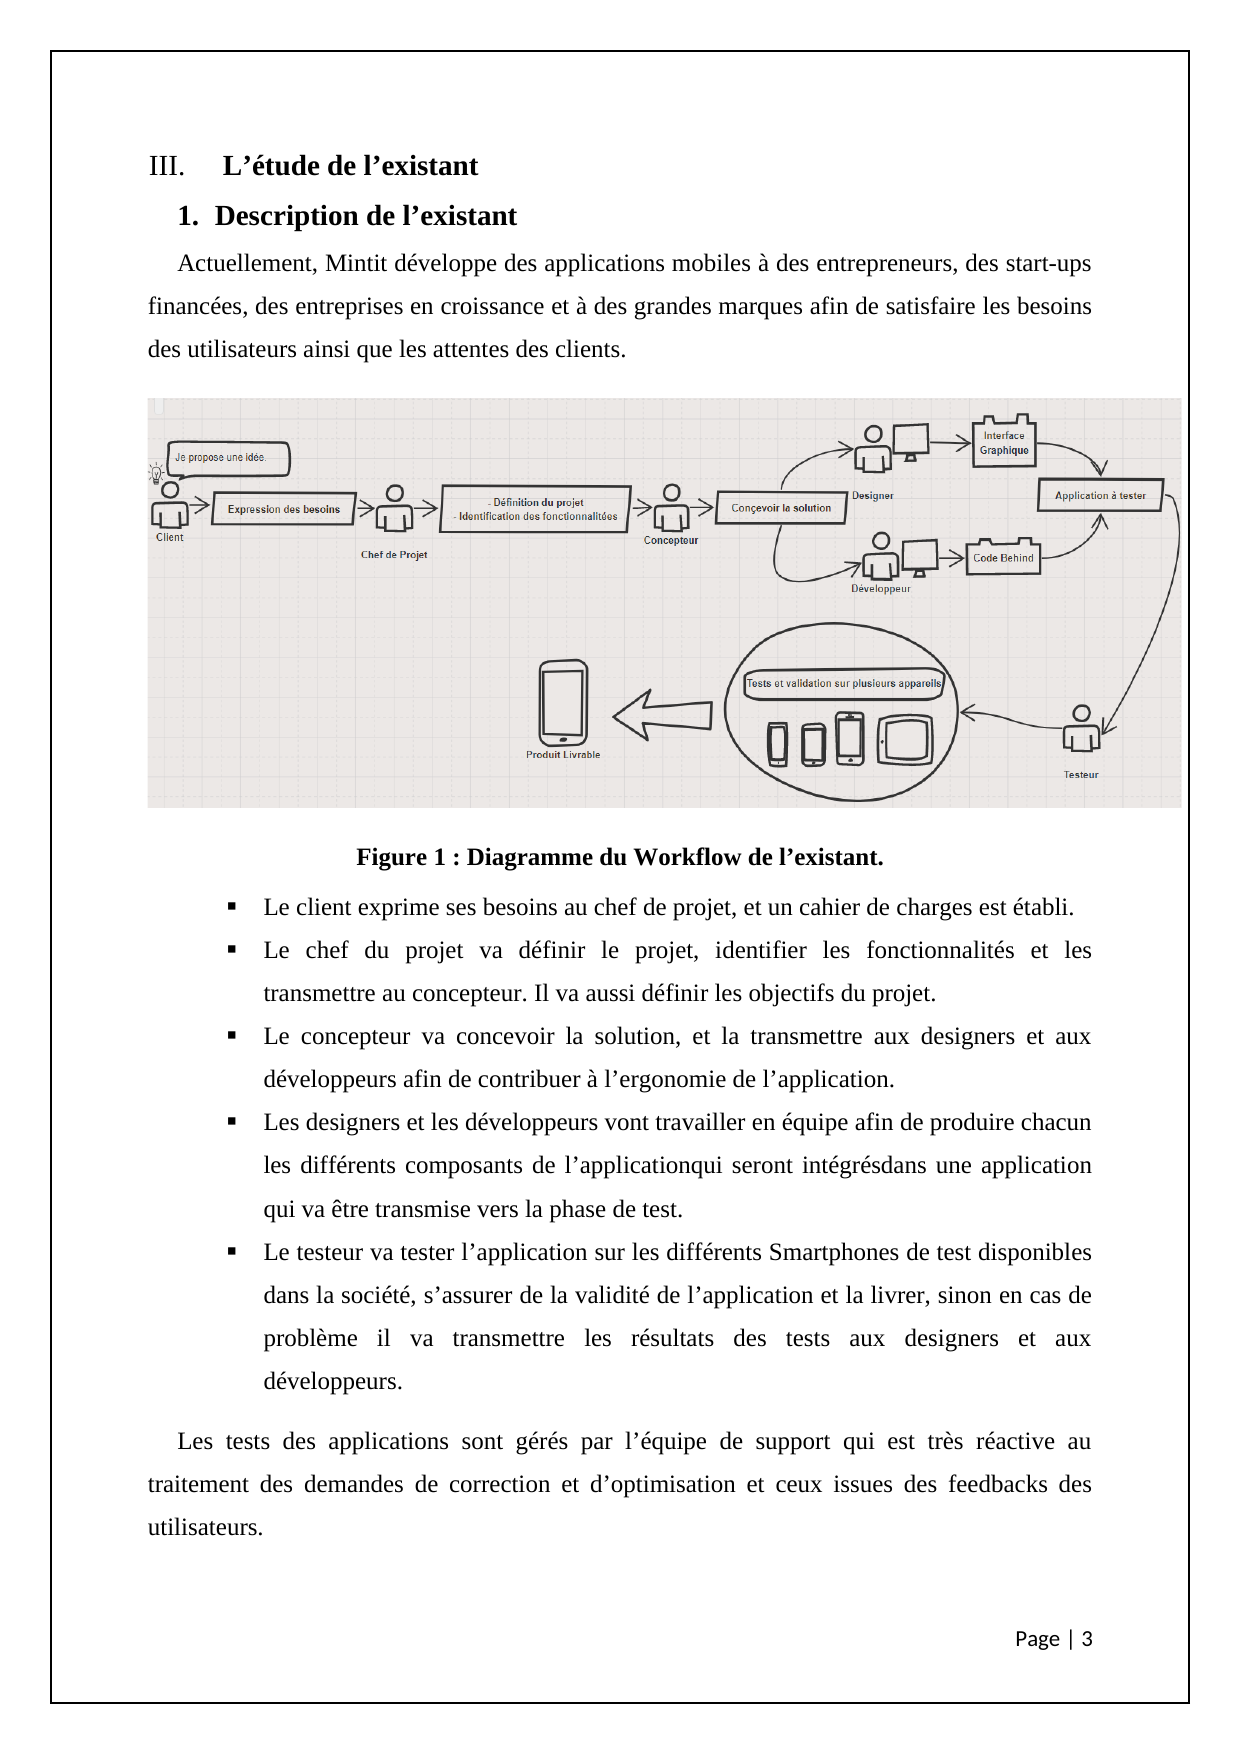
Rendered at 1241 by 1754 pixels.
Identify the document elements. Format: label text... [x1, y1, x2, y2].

subtitle L’étude de l’existant [185, 148, 1093, 181]
text Figure 1 : Diagramme du Workflow de l’existant. [148, 842, 1093, 871]
subtitle Description de l’existant [177, 198, 1093, 231]
list Le concepteur va concevoir la solution, et la transmettre aux designers et aux développeurs afin de contribuer à l’ergonomie de l’application. [226, 1021, 1093, 1093]
list Le client exprime ses besoins au chef de projet, et un cahier de charges est établi. [226, 892, 1093, 921]
list Les designers et les développeurs vont travailler en équipe afin de produire chacun les différents composants de l’applicationqui seront intégrésdans une application qui va être transmise vers la phase de test. [226, 1107, 1093, 1222]
list Le chef du projet va définir le projet, identifier les fonctionnalités et les transmettre au concepteur. Il va aussi définir les objectifs du projet. [226, 935, 1093, 1007]
list Le testeur va tester l’application sur les différents Smartphones de test disponibles dans la société, s’assurer de la validité de l’application et la livrer, sinon en cas de problème il va transmettre les résultats des tests aux designers et aux développeurs. [226, 1237, 1093, 1395]
picture [147, 398, 1182, 808]
text Actuellement, Mintit développe des applications mobiles à des entrepreneurs, des start-ups financées, des entreprises en croissance et à des grandes marques afin de satisfaire les besoins des utilisateurs ainsi que les attentes des clients. [148, 248, 1093, 363]
text Les tests des applications sont gérés par l’équipe de support qui est très réactive au traitement des demandes de correction et d’optimisation et ceux issues des feedbacks des utilisateurs. [148, 1426, 1093, 1541]
